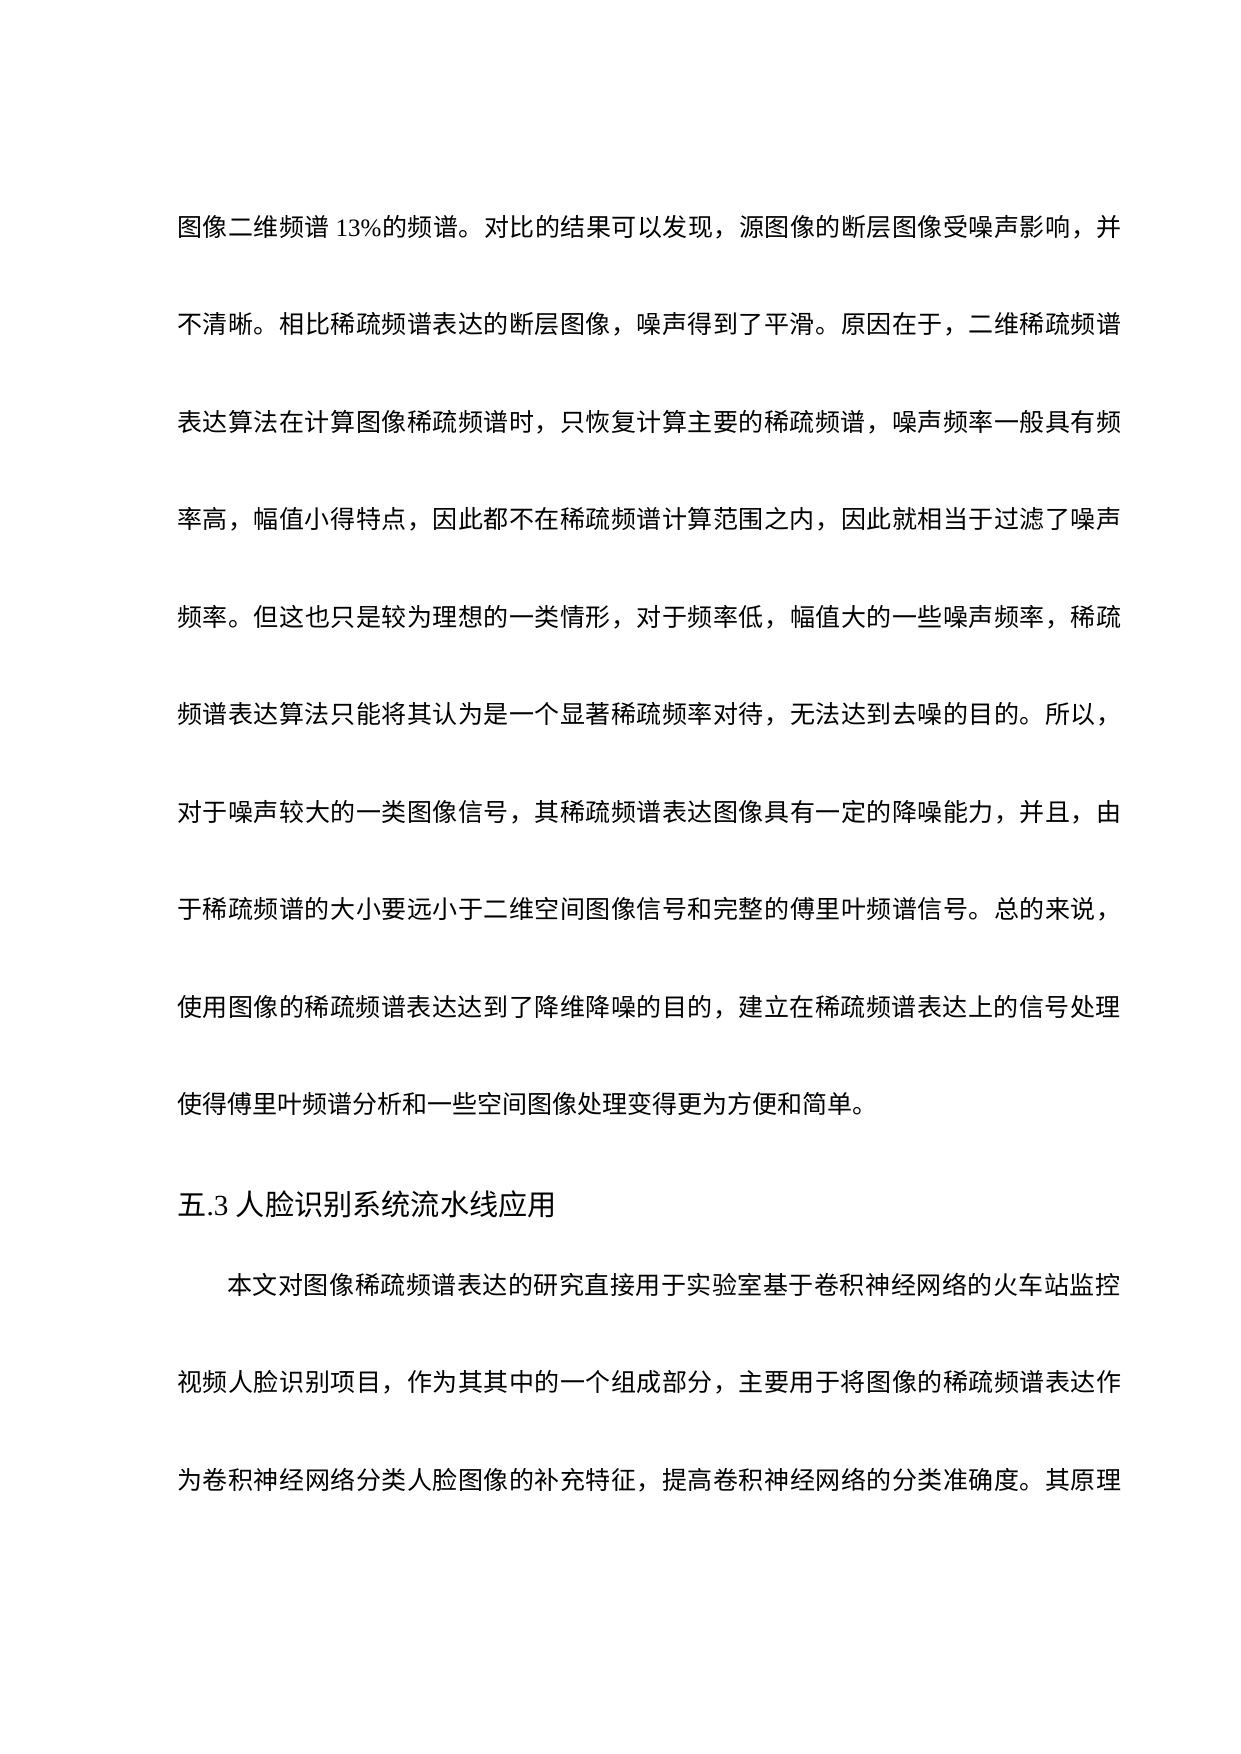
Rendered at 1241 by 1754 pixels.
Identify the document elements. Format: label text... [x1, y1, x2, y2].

subtitle 人脸识别系统流水线应用 [177, 1170, 1122, 1235]
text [177, 1251, 1122, 1511]
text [177, 193, 1122, 1135]
